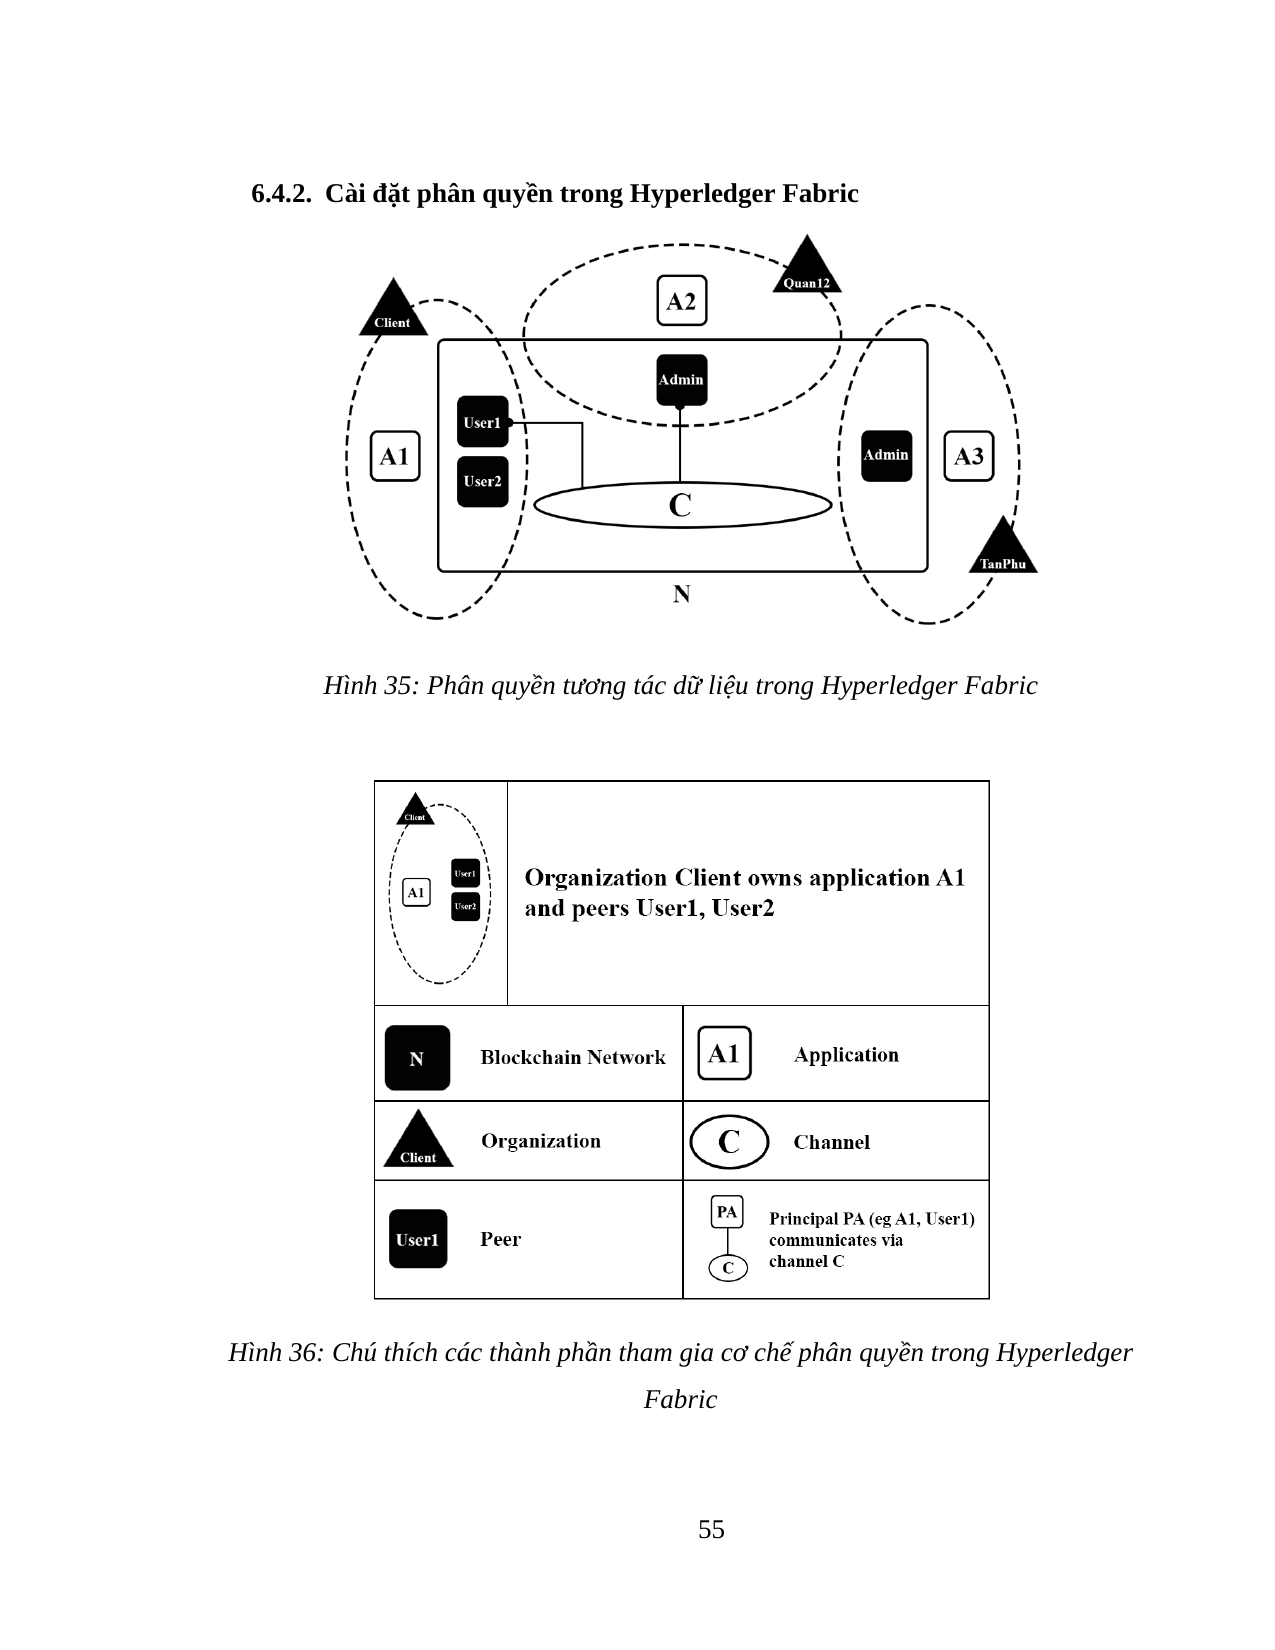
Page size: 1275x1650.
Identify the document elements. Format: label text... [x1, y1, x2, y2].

list Cài đặt phân quyền trong Hyperledger Fabric [251, 177, 1157, 208]
picture [311, 223, 1053, 642]
text Hình 35: Phân quyền tương tác dữ liệu trong Hyperledger Fabric [207, 669, 1157, 700]
picture [353, 775, 1010, 1309]
text Hình 36: Chú thích các thành phần tham gia cơ chế phân quyền trong Hyperledger Fabric [207, 1336, 1157, 1414]
